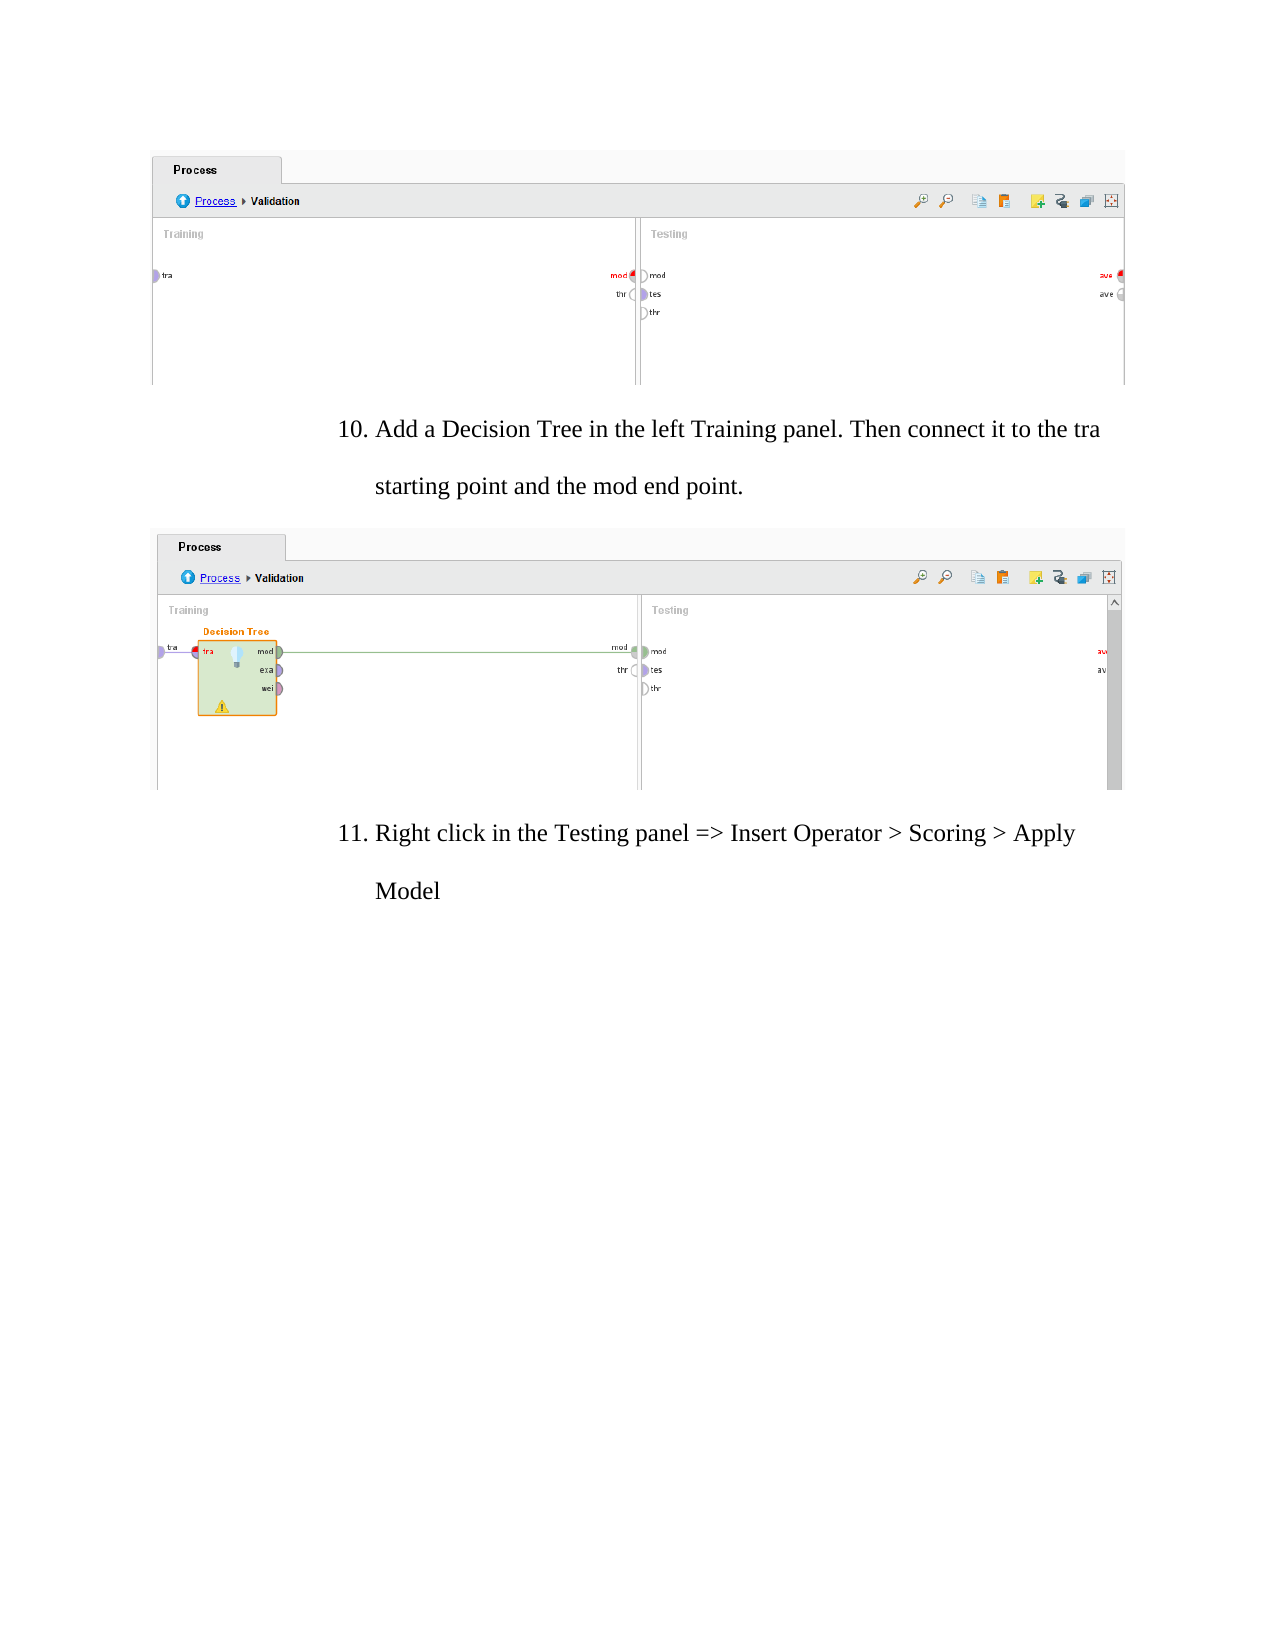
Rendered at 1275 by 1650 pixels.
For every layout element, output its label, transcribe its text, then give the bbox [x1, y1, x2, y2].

list Add a Decision Tree in the left Training panel. Then connect it to the tra starting point and the mod end point. [337, 414, 1125, 500]
picture [150, 150, 1125, 385]
picture [150, 528, 1125, 790]
list Right click in the Testing panel => Insert Operator > Scoring > Apply Model [337, 818, 1125, 904]
